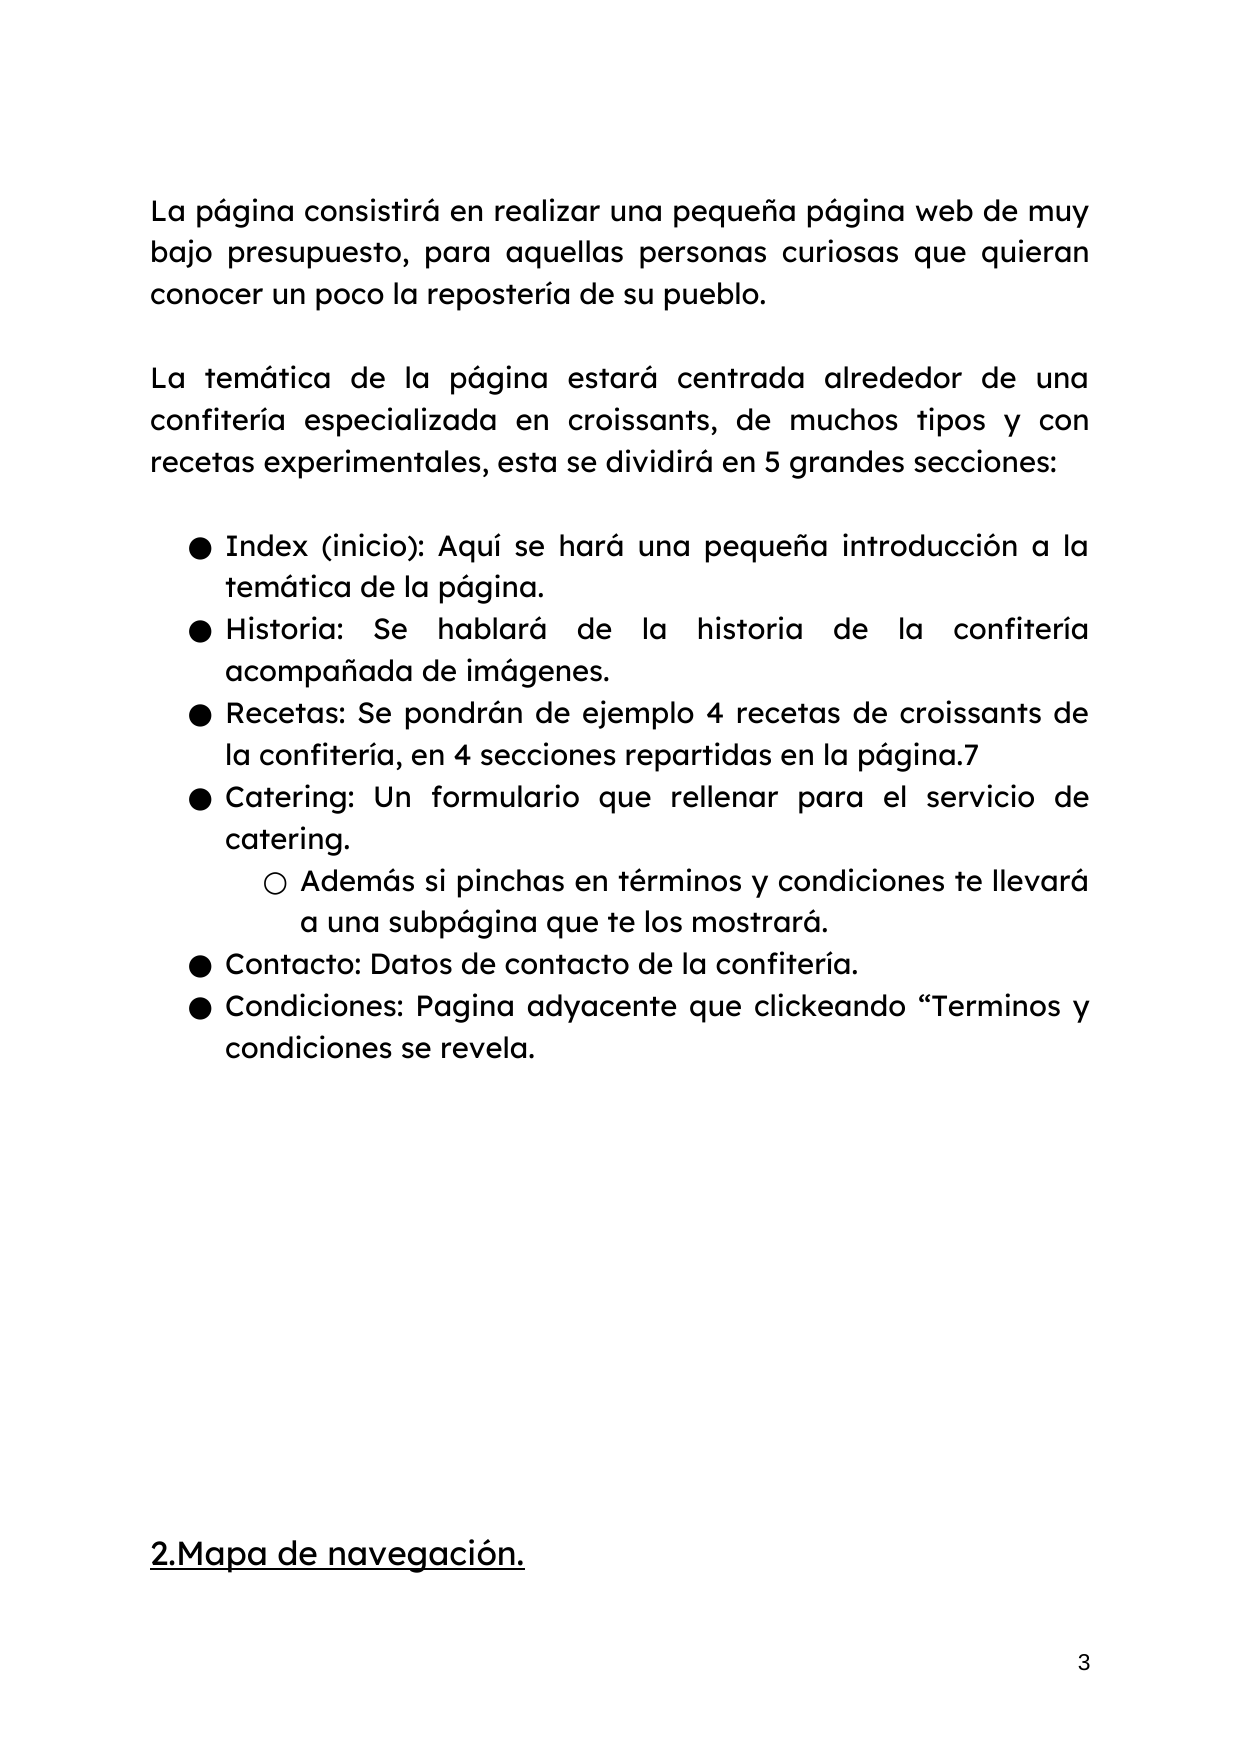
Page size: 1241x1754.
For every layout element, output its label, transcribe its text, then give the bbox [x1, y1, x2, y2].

text La página consistirá en realizar una pequeña página web de muy bajo presupuesto, para aquellas personas curiosas que quieran conocer un poco la repostería de su pueblo. [150, 192, 1090, 312]
list Catering: Un formulario que rellenar para el servicio de catering. [187, 778, 1090, 856]
list Condiciones: Pagina adyacente que clickeando “Terminos y condiciones se revela. [187, 987, 1090, 1066]
list Historia: Se hablará de la historia de la confitería acompañada de imágenes. [187, 611, 1090, 689]
list Además si pinchas en términos y condiciones te llevará a una subpágina que te los mostrará. [262, 862, 1090, 940]
list Contacto: Datos de contacto de la confitería. [187, 946, 1090, 982]
text La temática de la página estará centrada alrededor de una confitería especializada en croissants, de muchos tipos y con recetas experimentales, esta se dividirá en 5 grandes secciones: [150, 359, 1090, 479]
text 2.Mapa de navegación. [150, 1532, 1090, 1573]
list Recetas: Se pondrán de ejemplo 4 recetas de croissants de la confitería, en 4 secciones repartidas en la página.7 [187, 694, 1090, 773]
list Index (inicio): Aquí se hará una pequeña introducción a la temática de la página. [187, 527, 1090, 605]
